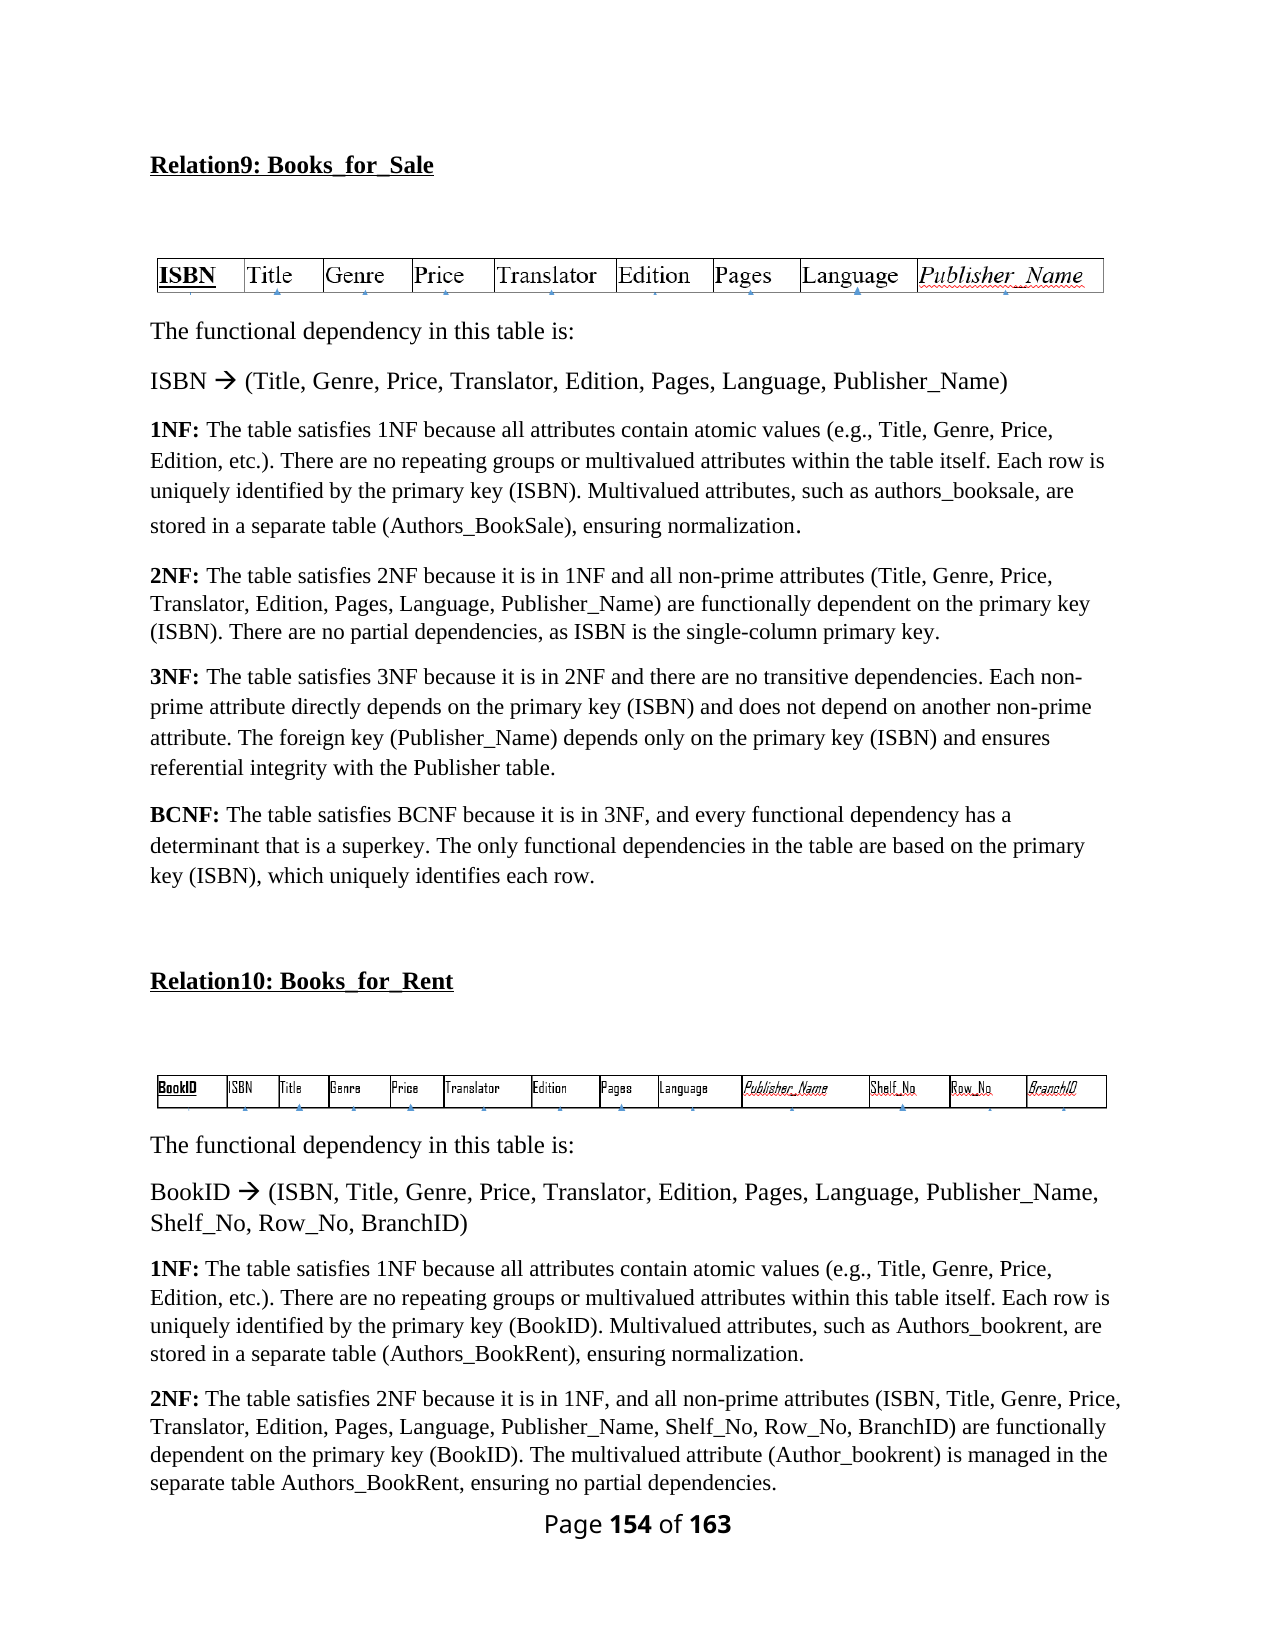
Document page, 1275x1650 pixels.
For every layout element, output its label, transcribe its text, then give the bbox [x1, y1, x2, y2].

text BookID (ISBN, Title, Genre, Price, Translator, Edition, Pages, Language, Publisher_Name, Shelf_No, Row_No, BranchID) [150, 1177, 1125, 1237]
text Relation9: Books_for_Sale [150, 150, 1125, 179]
text BCNF: The table satisfies BCNF because it is in 3NF, and every functional dependency has a determinant that is a superkey. The only functional dependencies in the table are based on the primary key (ISBN), which uniquely identifies each row. [150, 801, 1125, 889]
text The functional dependency in this table is: [150, 316, 1125, 345]
text 1NF: The table satisfies 1NF because all attributes contain atomic values (e.g., Title, Genre, Price, Edition, etc.). There are no repeating groups or multivalued attributes within the table itself. Each row is uniquely identified by the primary key (ISBN). Multivalued attributes, such as authors_booksale, are stored in a separate table (Authors_BookSale), ensuring normalization. [150, 416, 1125, 540]
text 2NF: The table satisfies 2NF because it is in 1NF and all non-prime attributes (Title, Genre, Price, Translator, Edition, Pages, Language, Publisher_Name) are functionally dependent on the primary key (ISBN). There are no partial dependencies, as ISBN is the single-column primary key. [150, 562, 1125, 644]
picture [150, 250, 1125, 295]
text Relation10: Books_for_Rent [150, 966, 1125, 994]
picture [150, 1065, 1125, 1111]
text 3NF: The table satisfies 3NF because it is in 2NF and there are no transitive dependencies. Each non-prime attribute directly depends on the primary key (ISBN) and does not depend on another non-prime attribute. The foreign key (Publisher_Name) depends only on the primary key (ISBN) and ensures referential integrity with the Publisher table. [150, 663, 1125, 781]
text 2NF: The table satisfies 2NF because it is in 1NF, and all non-prime attributes (ISBN, Title, Genre, Price, Translator, Edition, Pages, Language, Publisher_Name, Shelf_No, Row_No, BranchID) are functionally dependent on the primary key (BookID). The multivalued attribute (Author_bookrent) is managed in the separate table Authors_BookRent, ensuring no partial dependencies. [150, 1384, 1125, 1495]
text ISBN (Title, Genre, Price, Translator, Edition, Pages, Language, Publisher_Name) [150, 366, 1125, 395]
text The functional dependency in this table is: [150, 1130, 1125, 1159]
text 1NF: The table satisfies 1NF because all attributes contain atomic values (e.g., Title, Genre, Price, Edition, etc.). There are no repeating groups or multivalued attributes within this table itself. Each row is uniquely identified by the primary key (BookID). Multivalued attributes, such as Authors_bookrent, are stored in a separate table (Authors_BookRent), ensuring normalization. [150, 1255, 1125, 1366]
